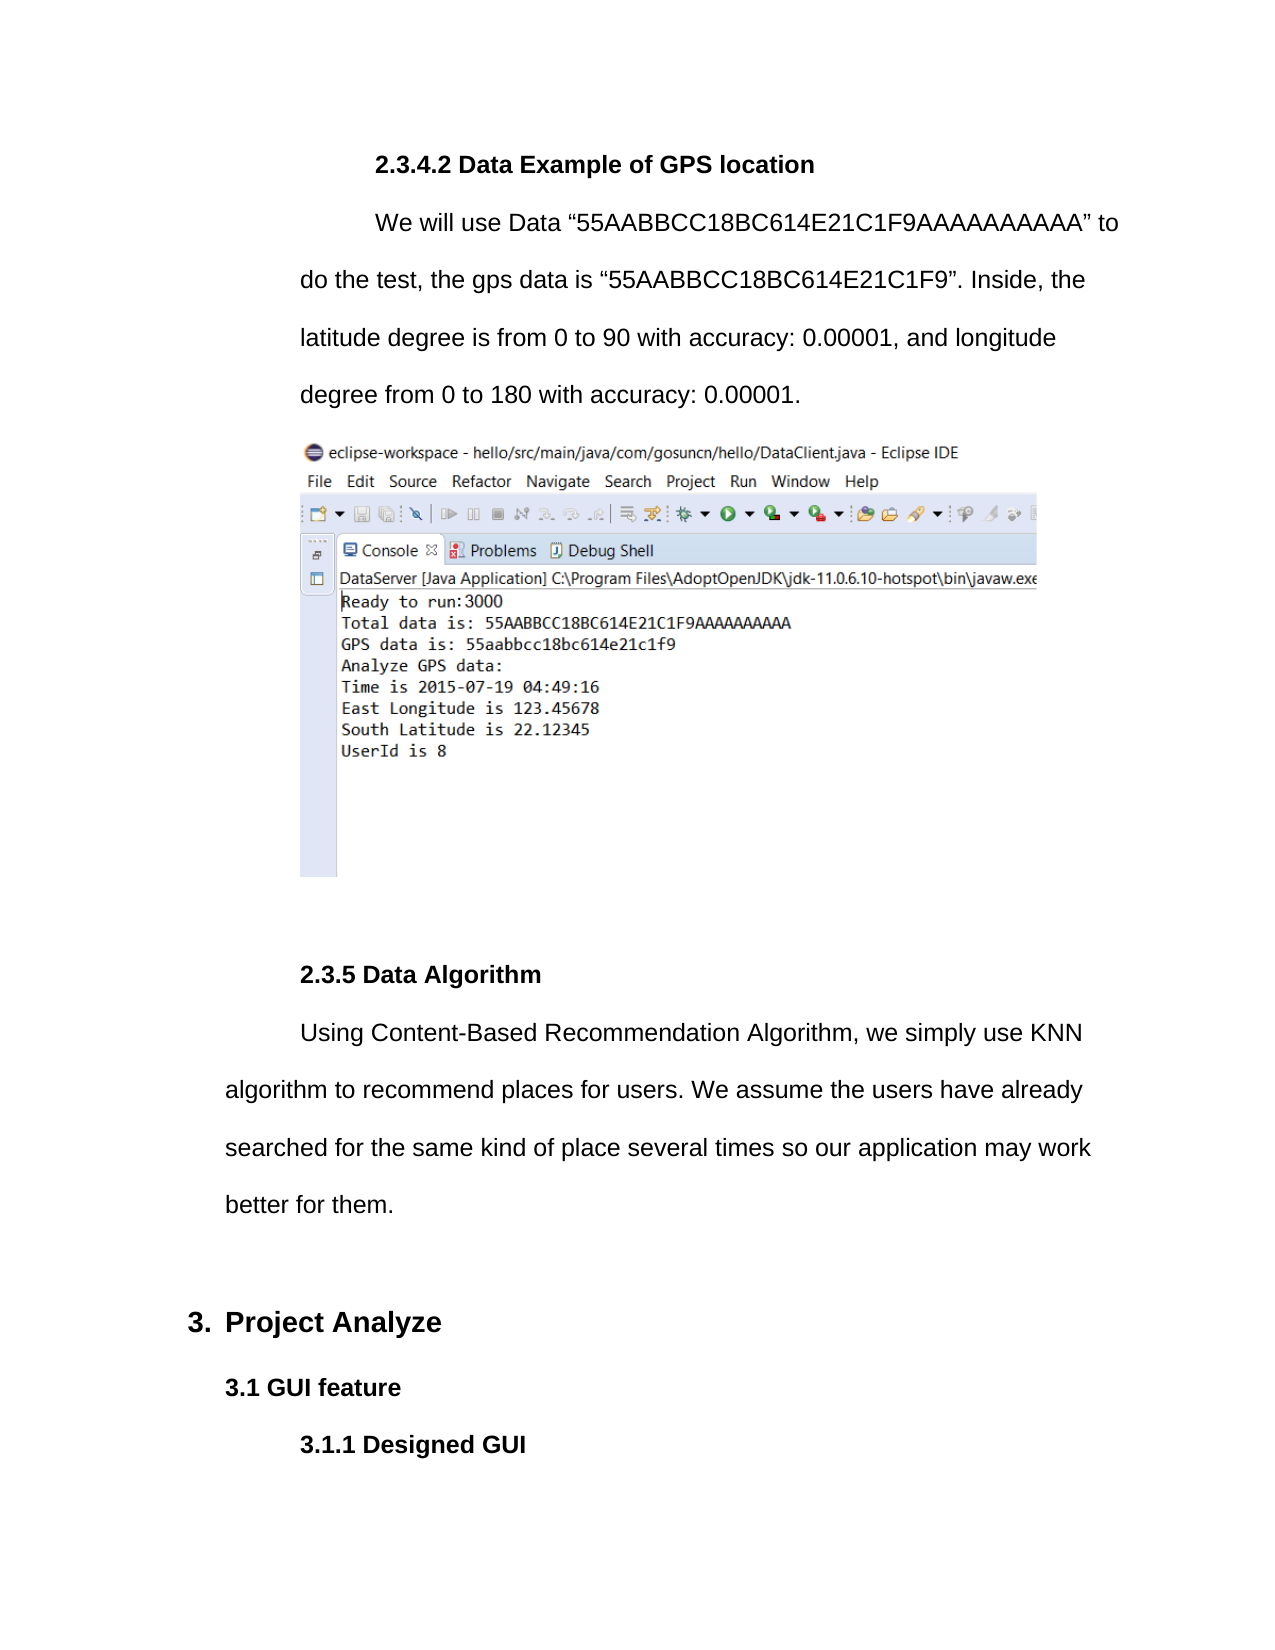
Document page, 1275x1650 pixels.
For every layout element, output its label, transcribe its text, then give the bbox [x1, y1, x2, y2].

list Project Analyze [187, 1306, 1125, 1339]
text 2.3.5 Data Algorithm [300, 961, 1125, 989]
text 2.3.4.2 Data Example of GPS location [225, 150, 1125, 179]
text Using Content-Based Recommendation Algorithm, we simply use KNN algorithm to recommend places for users. We assume the users have already searched for the same kind of place several times so our application may work better for them. [225, 1018, 1125, 1219]
text 3.1 GUI feature [150, 1373, 1125, 1401]
picture [300, 437, 1037, 877]
text We will use Data “55AABBCC18BC614E21C1F9AAAAAAAAAA” to do the test, the gps data is “55AABBCC18BC614E21C1F9”. Inside, the latitude degree is from 0 to 90 with accuracy: 0.00001, and longitude degree from 0 to 180 with accuracy: 0.00001. [300, 207, 1125, 409]
text 3.1.1 Designed GUI [300, 1430, 1125, 1459]
